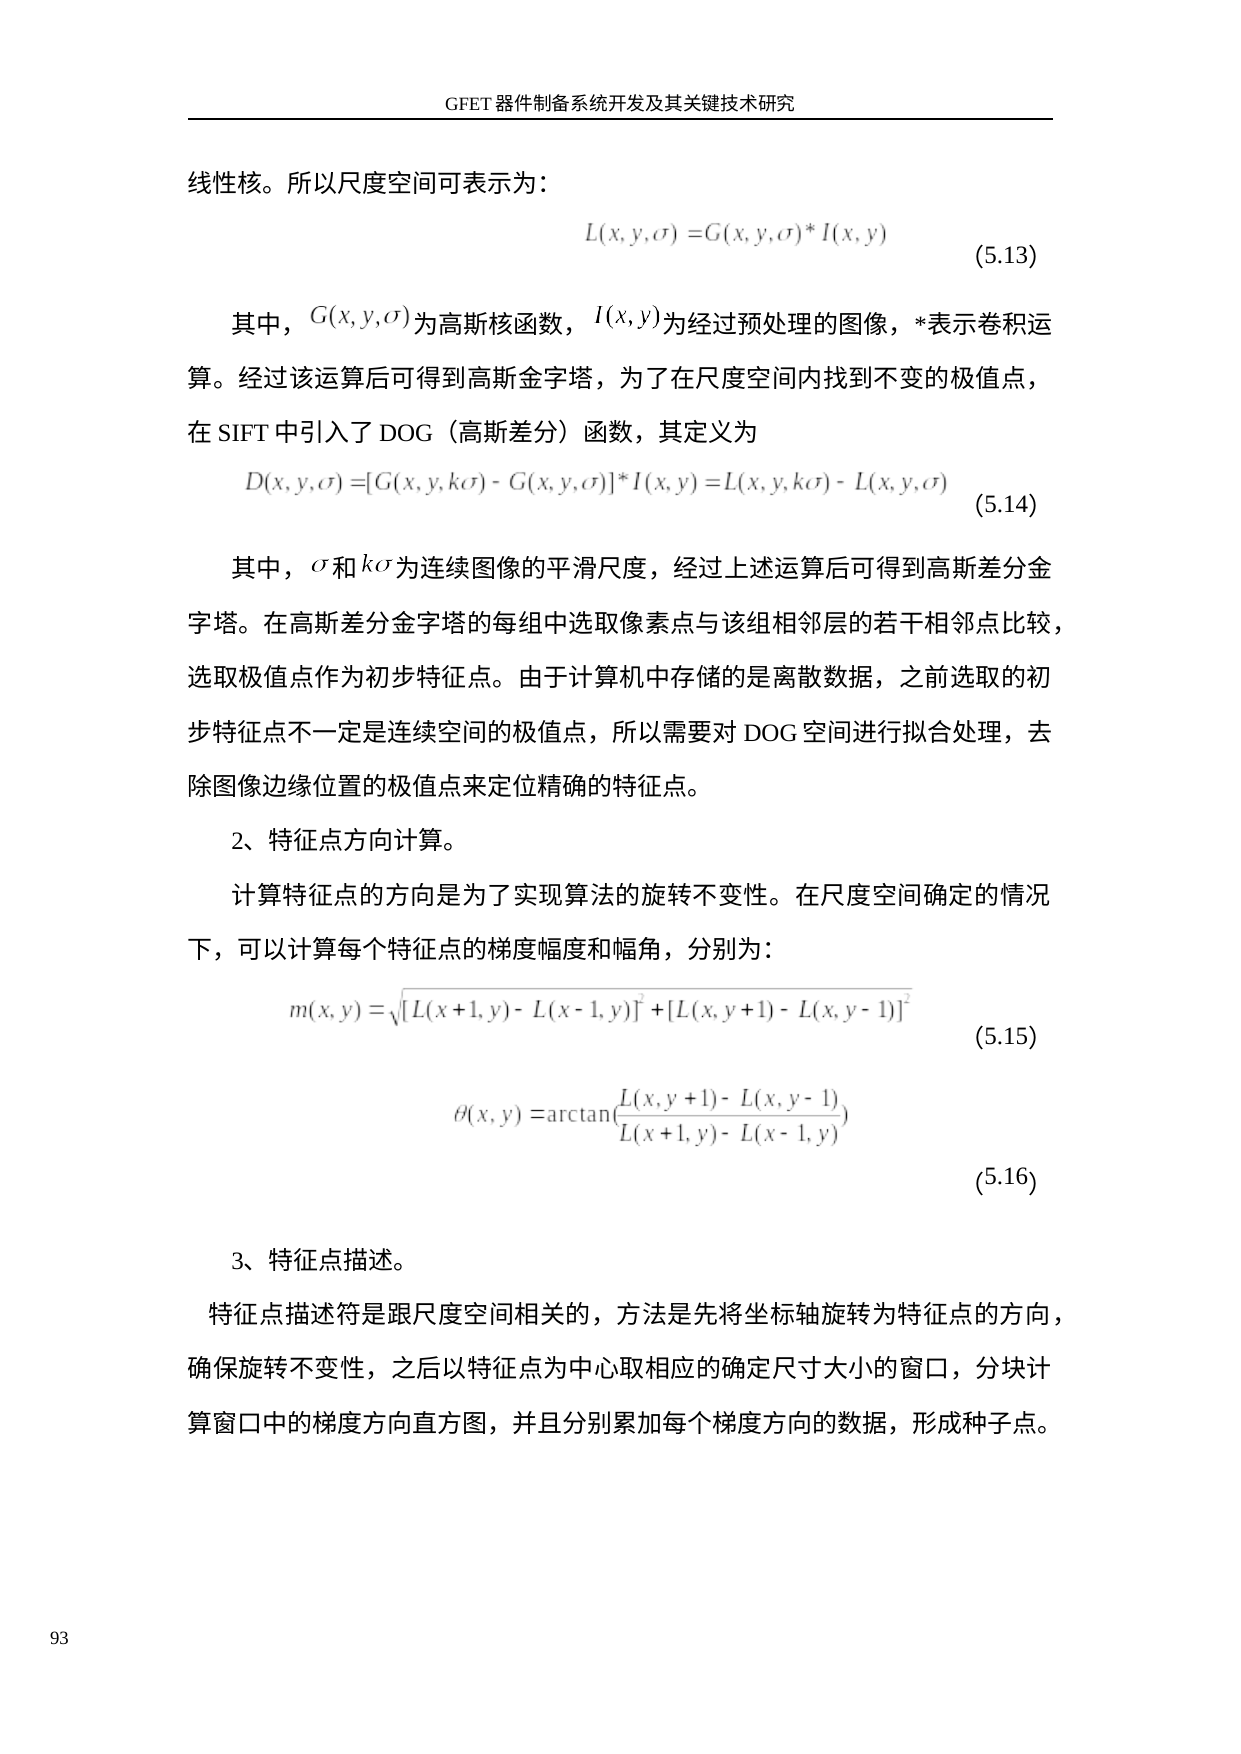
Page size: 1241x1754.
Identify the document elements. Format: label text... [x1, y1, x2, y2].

list （5.16） [187, 1082, 1053, 1201]
text 特征点描述符是跟尺度空间相关的，方法是先将坐标轴旋转为特征点的方向，确保旋转不变性，之后以特征点为中心取相应的确定尺寸大小的窗口，分块计算窗口中的梯度方向直方图，并且分别累加每个梯度方向的数据，形成种子点。 [187, 1294, 1053, 1439]
list 特征点方向计算。 [187, 821, 1053, 857]
list 其中，为高斯核函数，为经过预处理的图像，*表示卷积运算。经过该运算后可得到高斯金字塔，为了在尺度空间内找到不变的极值点，在SIFT中引入了DOG（高斯差分）函数，其定义为 [187, 300, 1053, 449]
list （5.13） [187, 218, 1053, 274]
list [187, 164, 1053, 200]
list 特征点描述。 [187, 1240, 1053, 1276]
list 计算特征点的方向是为了实现算法的旋转不变性。在尺度空间确定的情况下，可以计算每个特征点的梯度幅度和幅角，分别为： [187, 875, 1053, 966]
list （5.15） [187, 984, 1053, 1055]
list （5.14） [187, 467, 1053, 523]
list 其中，和为连续图像的平滑尺度，经过上述运算后可得到高斯差分金字塔。在高斯差分金字塔的每组中选取像素点与该组相邻层的若干相邻点比较，选取极值点作为初步特征点。由于计算机中存储的是离散数据，之前选取的初步特征点不一定是连续空间的极值点，所以需要对DOG空间进行拟合处理，去除图像边缘位置的极值点来定位精确的特征点。 [187, 549, 1053, 803]
